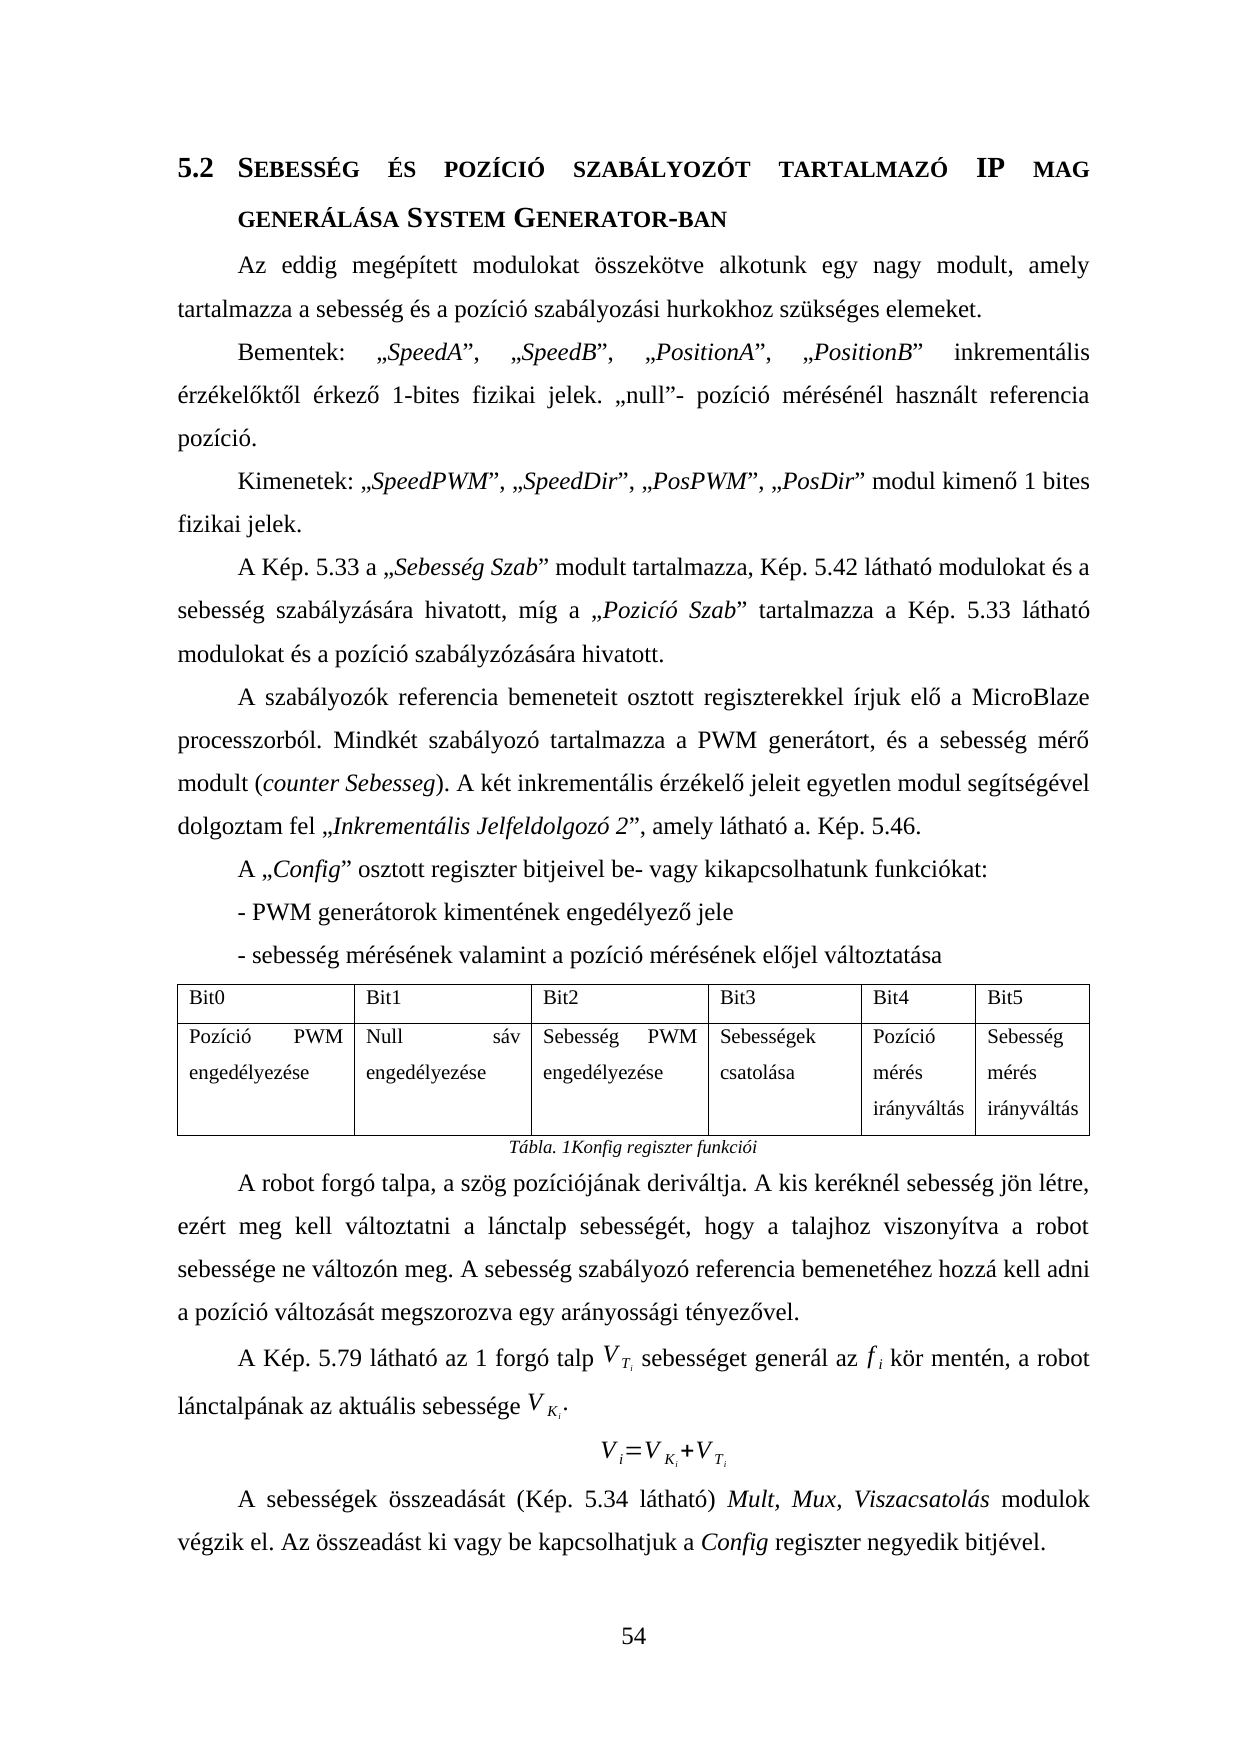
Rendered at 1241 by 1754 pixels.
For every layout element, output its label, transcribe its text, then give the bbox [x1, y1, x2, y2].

text - sebesség mérésének valamint a pozíció mérésének előjel változtatása [177, 941, 1090, 969]
table_header Bit5 [976, 985, 1089, 1023]
text A Kép. 5.15 a „Sebesség Szab” modult tartalmazza, Kép. 5.24 látható modulokat és a sebesség szabályzására hivatott, míg a „Pozicíó Szab” tartalmazza a Kép. 5.15 látható modulokat és a pozíció szabályzózására hivatott. [177, 552, 1090, 667]
text A „Config” osztott regiszter bitjeivel be- vagy kikapcsolhatunk funkciókat: [177, 854, 1090, 883]
table_cell Sebesség PWM engedélyezése [532, 1024, 708, 1134]
table_cell Null sáv engedélyezése [355, 1024, 531, 1134]
text Bementek: „SpeedA”, „SpeedB”, „PositionA”, „PositionB” inkrementális érzékelőktől érkező 1-bites fizikai jelek. „null”- pozíció mérésénél használt referencia pozíció. [177, 337, 1090, 452]
text A robot forgó talpa, a szög pozíciójának deriváltja. A kis keréknél sebesség jön létre, ezért meg kell változtatni a lánctalp sebességét, hogy a talajhoz viszonyítva a robot sebessége ne változón meg. A sebesség szabályozó referencia bemenetéhez hozzá kell adni a pozíció változását megszorozva egy arányossági tényezővel. [177, 1168, 1090, 1326]
text A szabályozók referencia bemeneteit osztott regiszterekkel írjuk elő a MicroBlaze processzorból. Mindkét szabályozó tartalmazza a PWM generátort, és a sebesség mérő modult (counter Sebesseg). A két inkrementális érzékelő jeleit egyetlen modul segítségével dolgoztam fel „Inkrementális Jelfeldolgozó 2”, amely látható a. Kép. 5.28. [177, 682, 1090, 840]
table_cell Pozíció mérés irányváltás [862, 1024, 975, 1134]
table_cell Sebességek csatolása [709, 1024, 861, 1134]
text A Kép. 5.62 látható az 1 forgó talp sebességet generál az kör mentén, a robot lánctalpának az aktuális sebessége [177, 1340, 1090, 1422]
text A sebességek összeadását (Kép. 5.16 látható) Mult, Mux, Viszacsatolás modulok végzik el. Az összeadást ki vagy be kapcsolhatjuk a Config regiszter negyedik bitjével. [177, 1484, 1090, 1556]
table_cell Sebesség mérés irányváltás [976, 1024, 1089, 1134]
text Kimenetek: „SpeedPWM”, „SpeedDir”, „PosPWM”, „PosDir” modul kimenő 1 bites fizikai jelek. [177, 466, 1090, 538]
table_header Bit3 [709, 985, 861, 1023]
table_header Bit0 [178, 985, 354, 1023]
text Az eddig megépített modulokat összekötve alkotunk egy nagy modult, amely tartalmazza a sebesség és a pozíció szabályozási hurkokhoz szükséges elemeket. [177, 251, 1090, 322]
table_header Bit2 [532, 985, 708, 1023]
text Tábla. 1Konfig regiszter funkciói [177, 1136, 1090, 1157]
table_header Bit4 [862, 985, 975, 1023]
subtitle Sebesség és pozíció szabályozót tartalmazó IP mag generálása System Generator-ban [177, 150, 1090, 234]
table_header Bit1 [355, 985, 531, 1023]
text - PWM generátorok kimentének engedélyező jele [177, 897, 1090, 926]
table_cell Pozíció PWM engedélyezése [178, 1024, 354, 1134]
